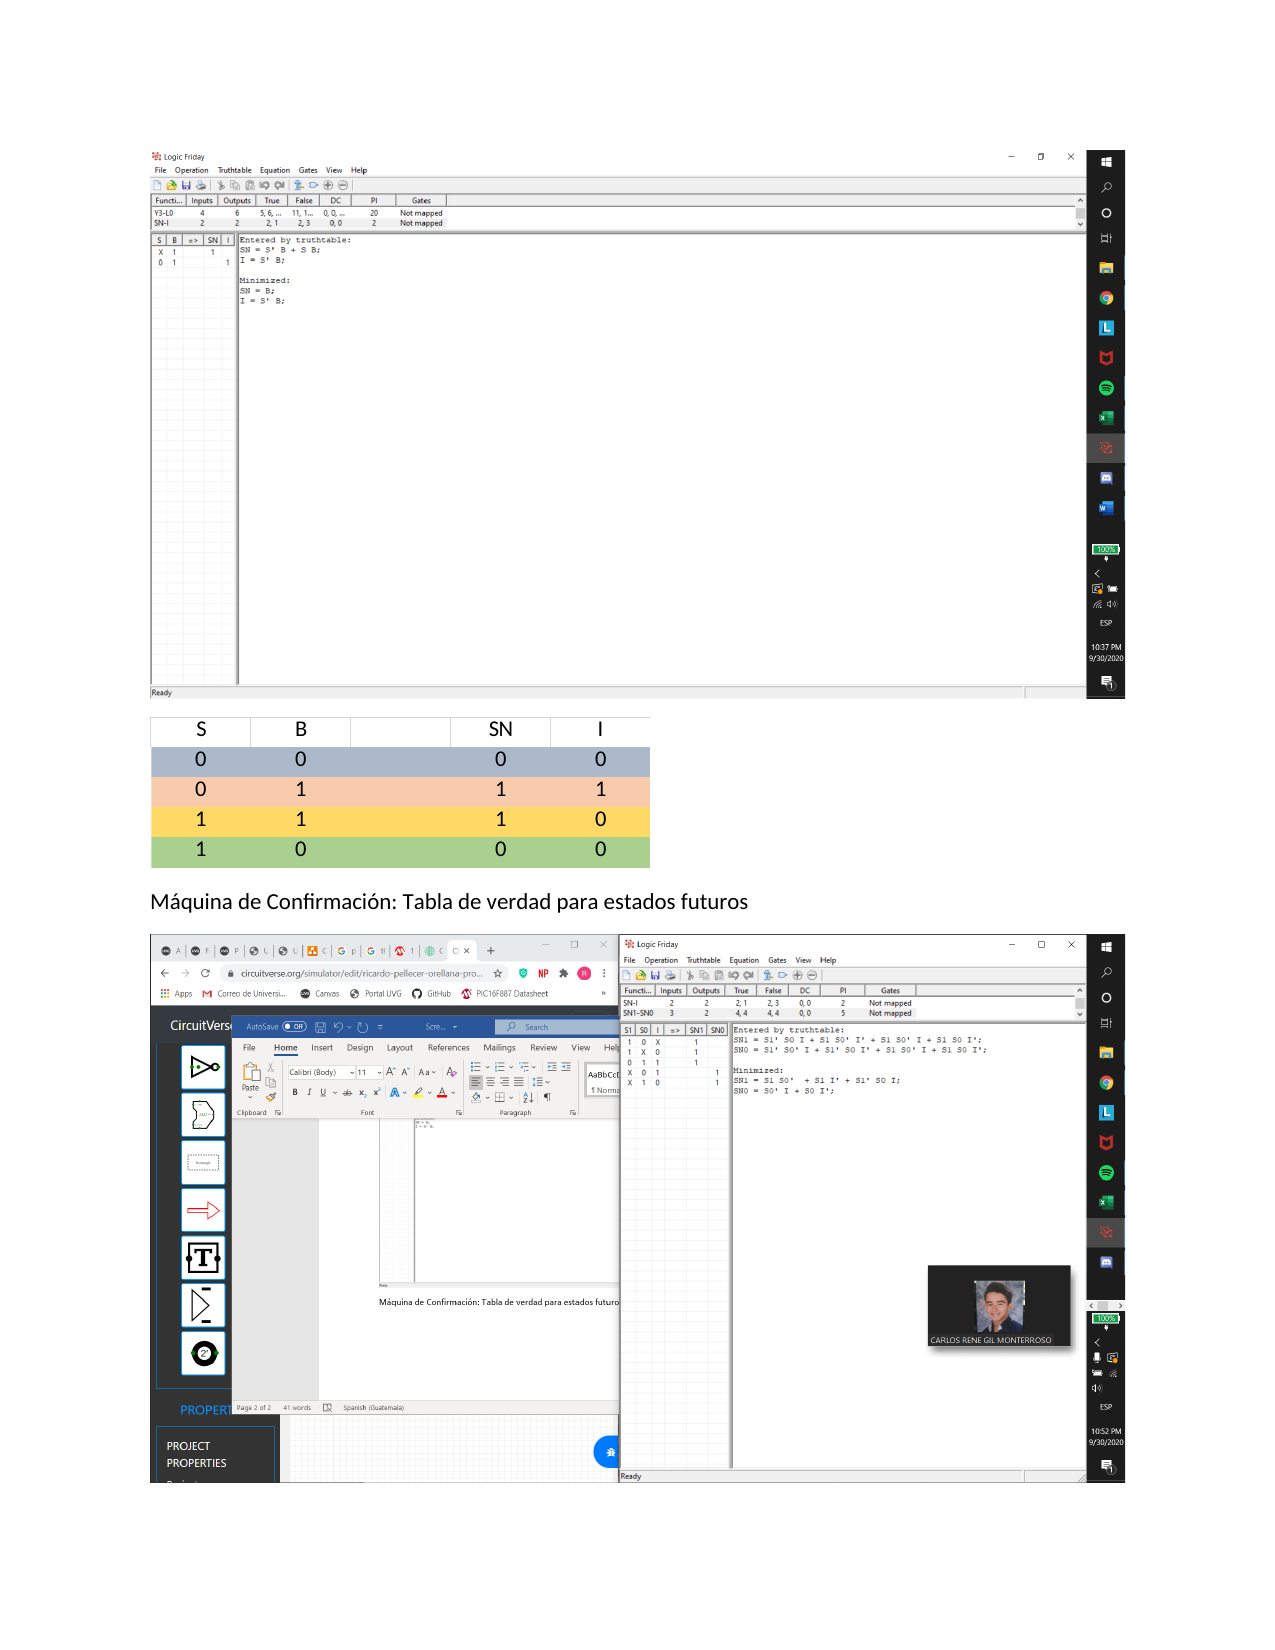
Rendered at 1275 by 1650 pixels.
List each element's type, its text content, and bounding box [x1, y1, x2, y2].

text Máquina de Confirmación: Tabla de verdad para estados futuros [150, 887, 1125, 915]
picture [150, 150, 1125, 699]
picture [150, 934, 1125, 1483]
